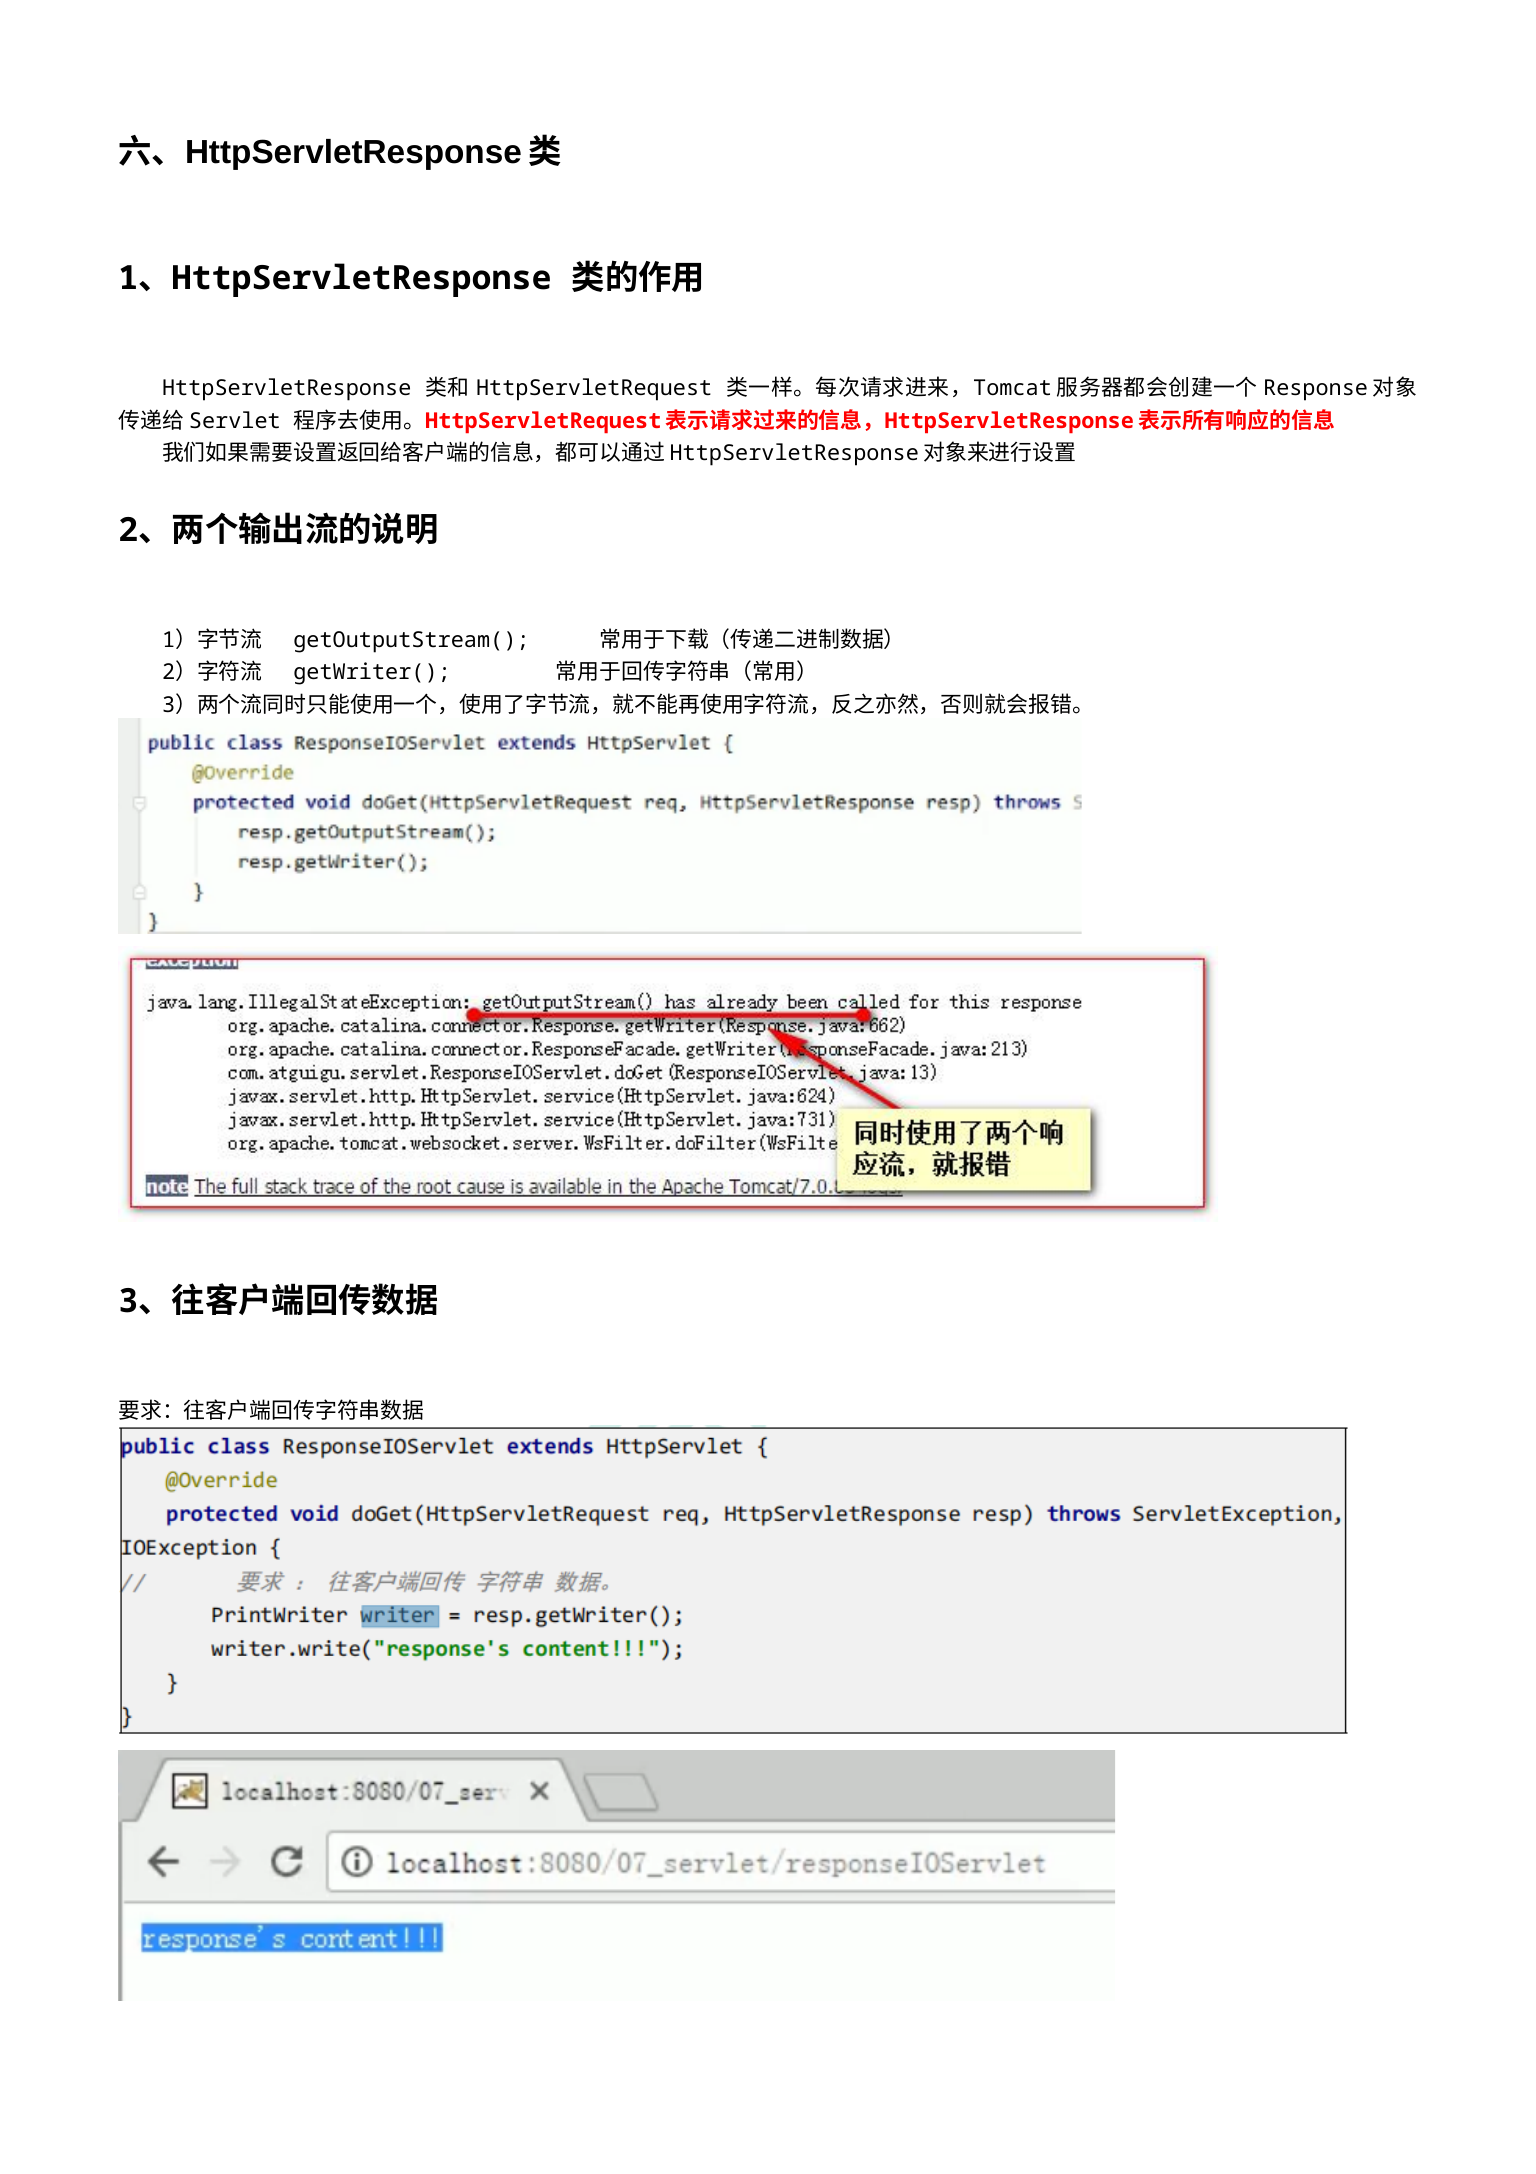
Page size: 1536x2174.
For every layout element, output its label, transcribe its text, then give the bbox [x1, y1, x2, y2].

picture [118, 1425, 1349, 1739]
list HttpServletResponse 类和 HttpServletRequest 类一样。每次请求进来，Tomcat服务器都会创建一个Response对象传递给 Servlet 程序去使用。HttpServletRequest表示请求过来的信息，HttpServletResponse表示所有响应的信息 [118, 370, 1417, 435]
list 2）字符流 getWriter(); 常用于回传字符串（常用） [118, 654, 1417, 686]
subtitle 两个输出流的说明 [118, 494, 1417, 559]
subtitle HttpServletResponse 类的作用 [118, 243, 1417, 308]
list 1）字节流 getOutputStream(); 常用于下载（传递二进制数据） [118, 621, 1417, 654]
list 我们如果需要设置返回给客户端的信息，都可以通过HttpServletResponse对象来进行设置 [118, 435, 1417, 467]
picture [118, 718, 1082, 934]
picture [118, 946, 1219, 1222]
list 要求：往客户端回传字符串数据 [118, 1393, 1417, 1425]
picture [118, 1750, 1116, 2001]
subtitle 六、HttpServletResponse类 [118, 116, 1417, 181]
list 3）两个流同时只能使用一个，使用了字节流，就不能再使用字符流，反之亦然，否则就会报错。 [118, 686, 1417, 719]
subtitle 往客户端回传数据 [118, 1266, 1417, 1331]
